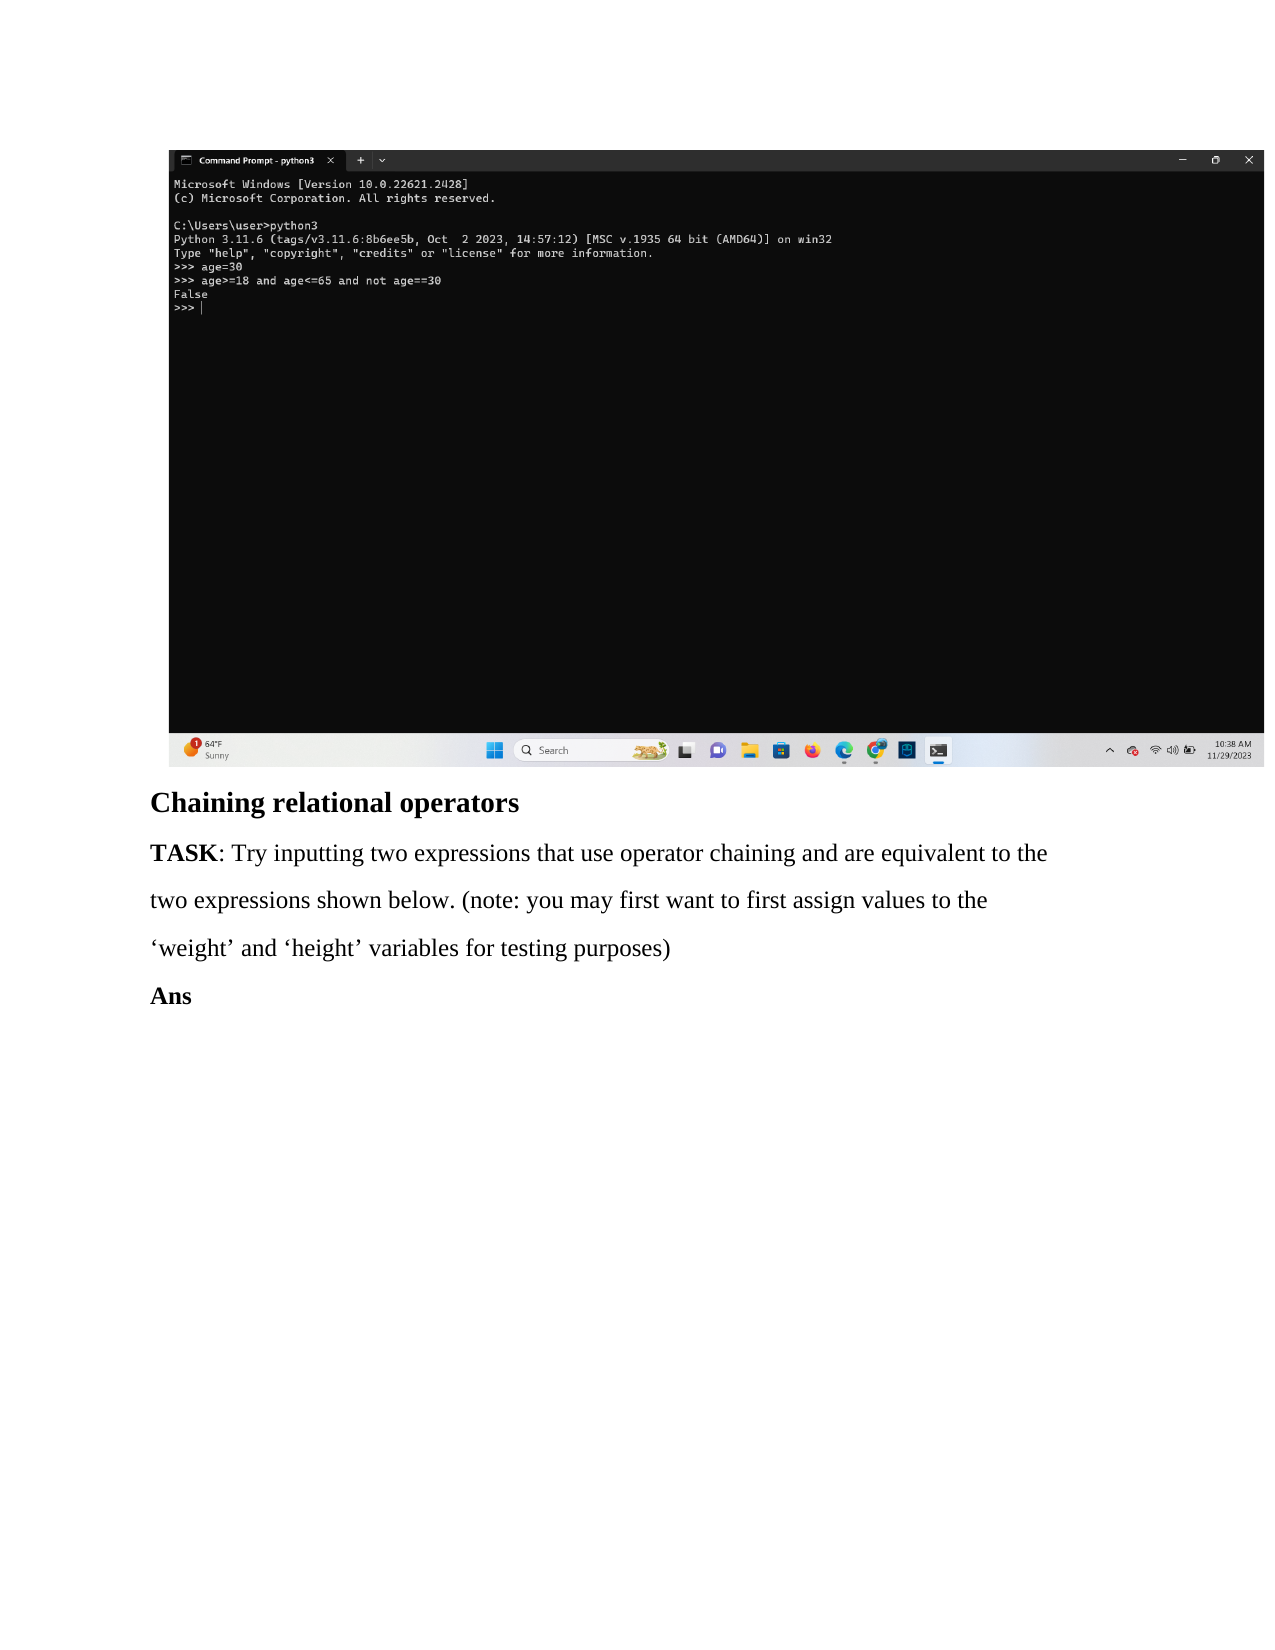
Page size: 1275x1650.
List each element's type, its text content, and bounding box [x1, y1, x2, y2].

text two expressions shown below. (note: you may first want to first assign values to the [150, 886, 1125, 914]
text Chaining relational operators [150, 785, 1125, 818]
text ‘weight’ and ‘height’ variables for testing purposes) [150, 933, 1125, 962]
text Ans [150, 981, 1125, 1010]
text TASK: Try inputting two expressions that use operator chaining and are equivalent to the [150, 838, 1125, 867]
